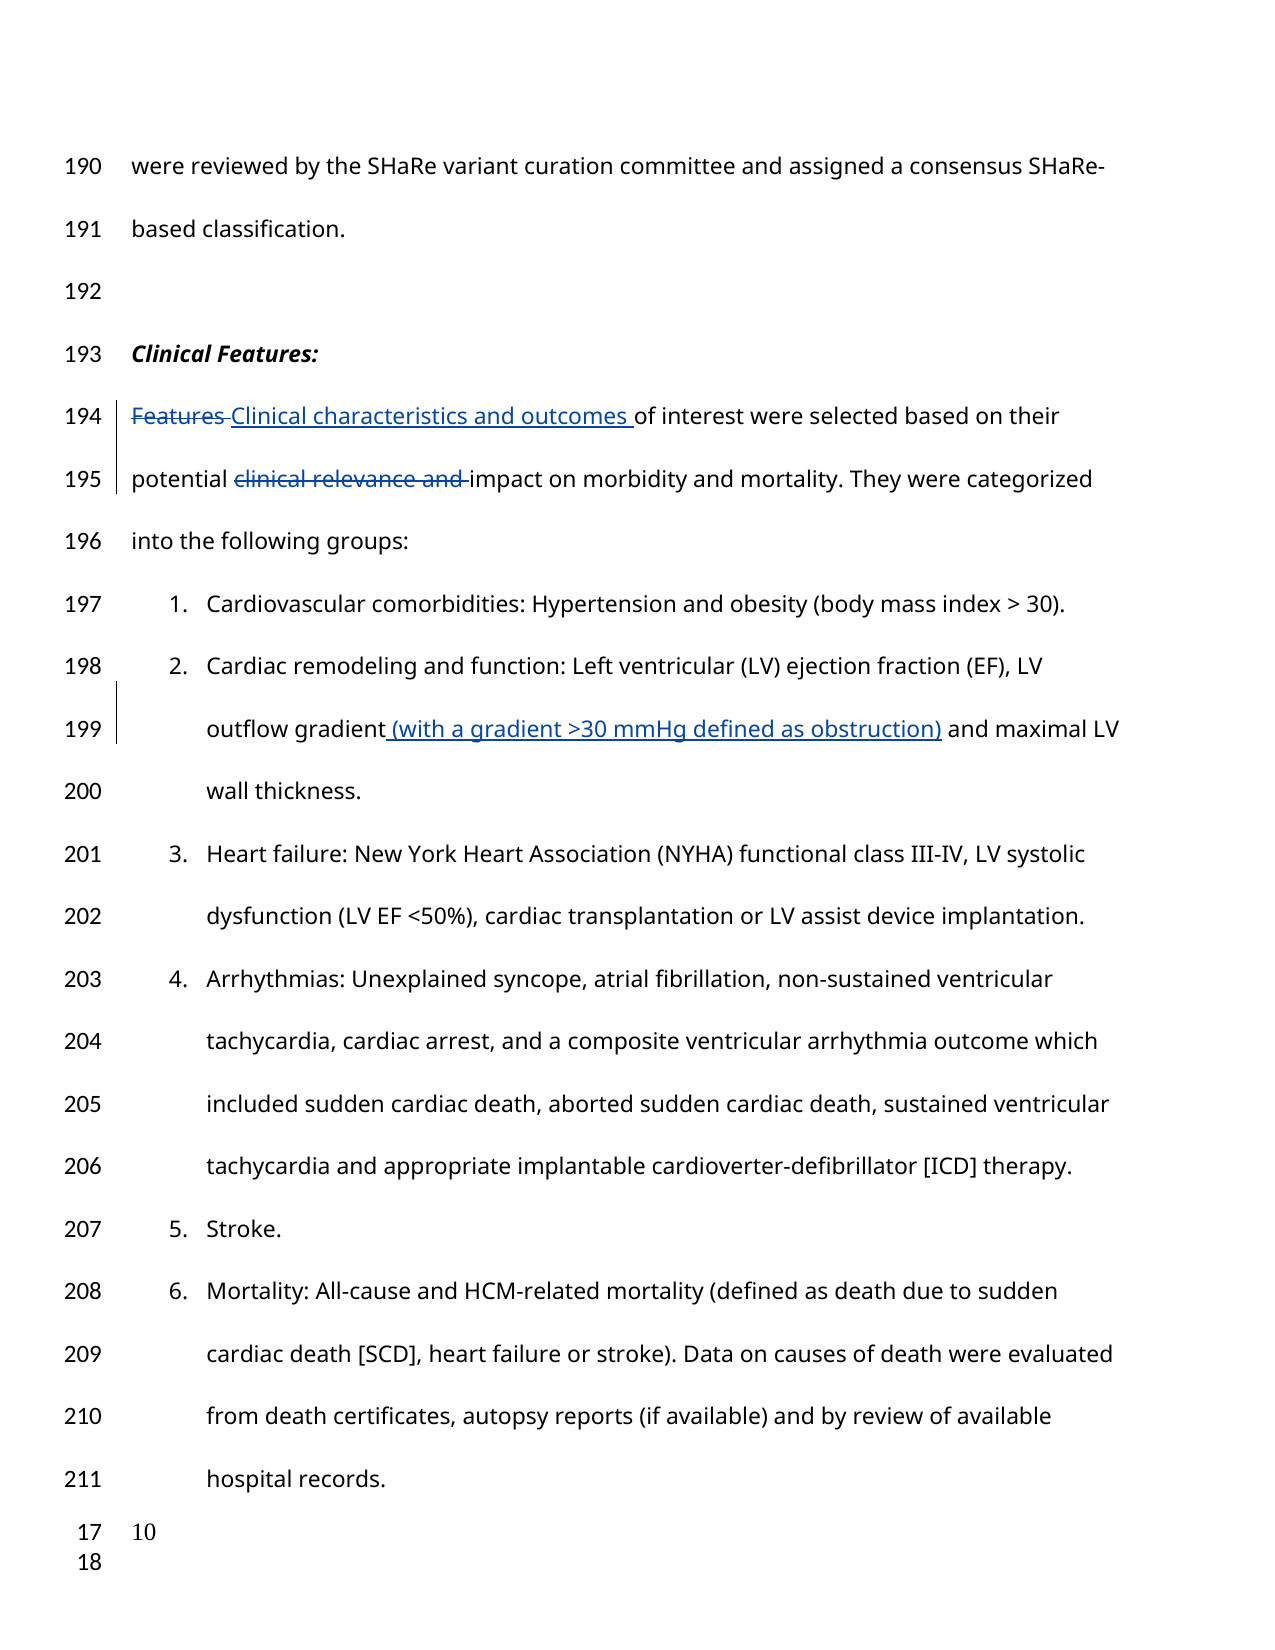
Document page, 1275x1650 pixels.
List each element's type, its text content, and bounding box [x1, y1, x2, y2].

list Arrhythmias: Unexplained syncope, atrial fibrillation, non-sustained ventricular tachycardia, cardiac arrest, and a composite ventricular arrhythmia outcome which included sudden cardiac death, aborted sudden cardiac death, sustained ventricular tachycardia and appropriate implantable cardioverter-defibrillator [ICD] therapy. [169, 962, 1125, 1181]
text Clinical Features: [131, 337, 1125, 369]
list Cardiac remodeling and function: Left ventricular (LV) ejection fraction (EF), LV outflow gradient and maximal LV wall thickness. [169, 650, 1125, 806]
list Heart failure: New York Heart Association (NYHA) functional class III-IV, LV systolic dysfunction (LV EF <50%), cardiac transplantation or LV assist device implantation. [169, 837, 1125, 931]
list Mortality: All-cause and HCM-related mortality (defined as death due to sudden cardiac death [SCD], heart failure or stroke). Data on causes of death were evaluated from death certificates, autopsy reports (if available) and by review of available hospital records. [169, 1275, 1125, 1494]
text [131, 150, 1125, 244]
list Cardiovascular comorbidities: Hypertension and obesity (body mass index > 30). [169, 587, 1125, 619]
text of interest were selected based on their potential impact on morbidity and mortality. They were categorized into the following groups: [131, 400, 1125, 556]
list Stroke. [169, 1212, 1125, 1244]
